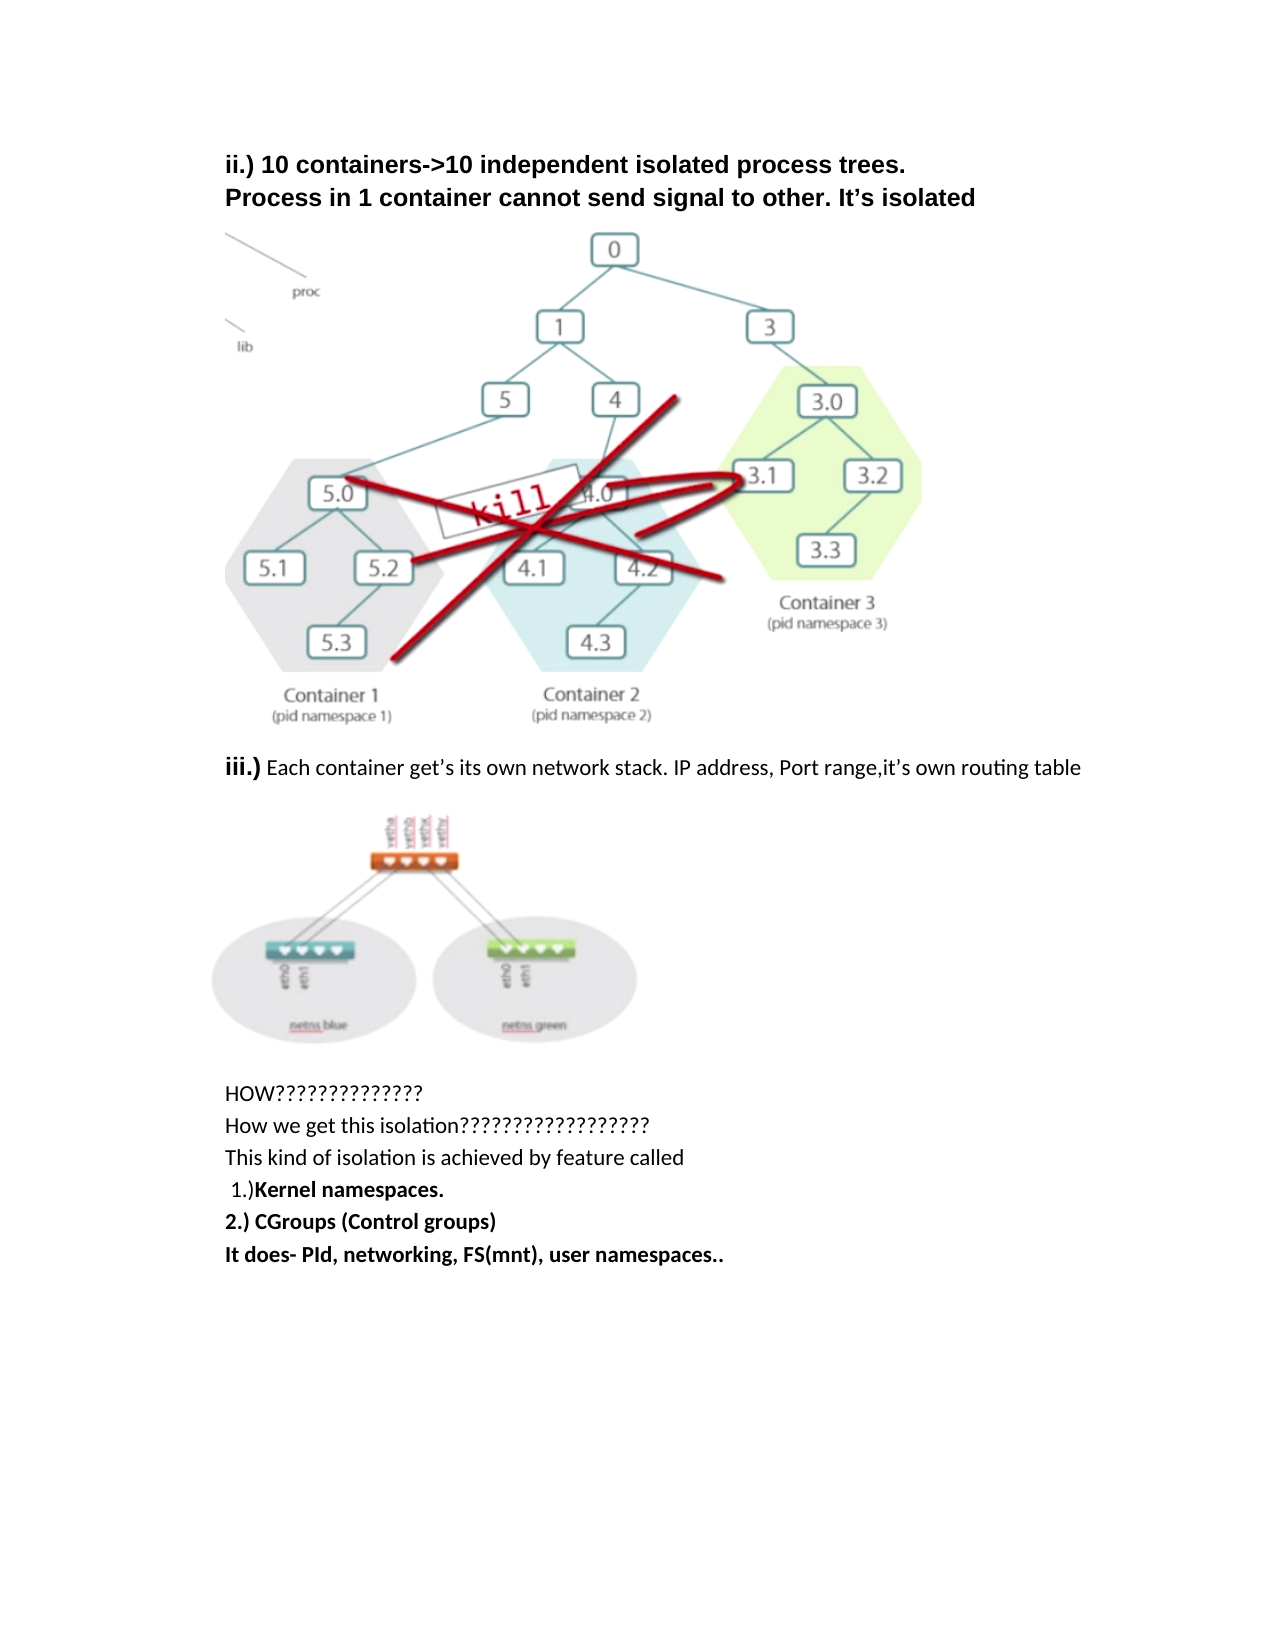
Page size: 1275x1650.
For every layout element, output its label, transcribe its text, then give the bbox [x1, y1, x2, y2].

text Process in 1 container cannot send signal to other. It’s isolated [150, 183, 1125, 212]
text How we get this isolation?????????????????? [150, 1111, 1125, 1139]
text 1.)Kernel namespaces. [150, 1175, 1125, 1203]
picture [225, 216, 922, 748]
text ii.) 10 containers->10 independent isolated process trees. [150, 150, 1125, 179]
text This kind of isolation is achieved by feature called [150, 1143, 1125, 1171]
text It does- PId, networking, FS(mnt), user namespaces.. [150, 1240, 1125, 1268]
text HOW?????????????? [150, 1079, 1125, 1107]
text 2.) CGroups (Control groups) [150, 1207, 1125, 1236]
picture [150, 785, 666, 1075]
